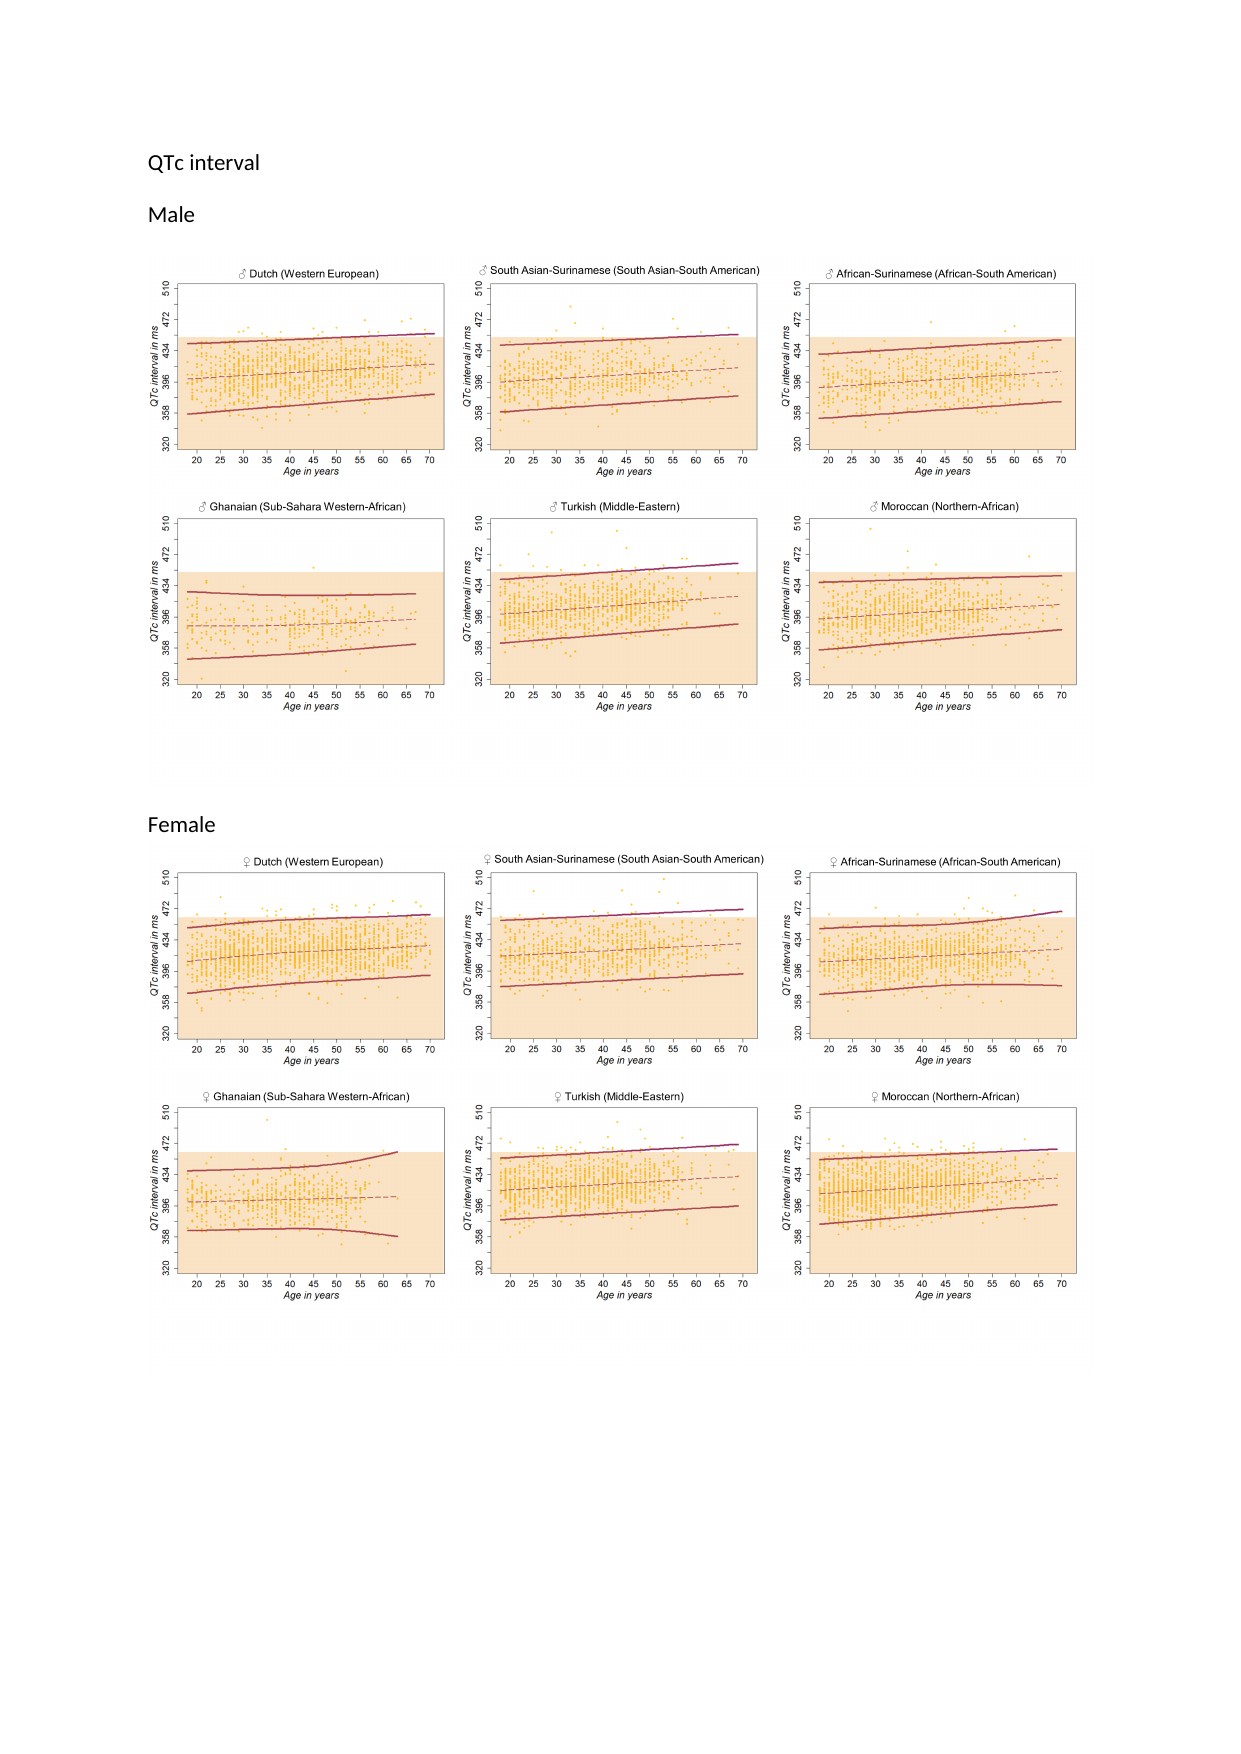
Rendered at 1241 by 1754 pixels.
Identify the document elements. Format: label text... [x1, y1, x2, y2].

picture [147, 842, 1092, 1374]
text QTc interval [148, 148, 1093, 176]
text Male [148, 201, 1093, 229]
picture [147, 253, 1092, 785]
